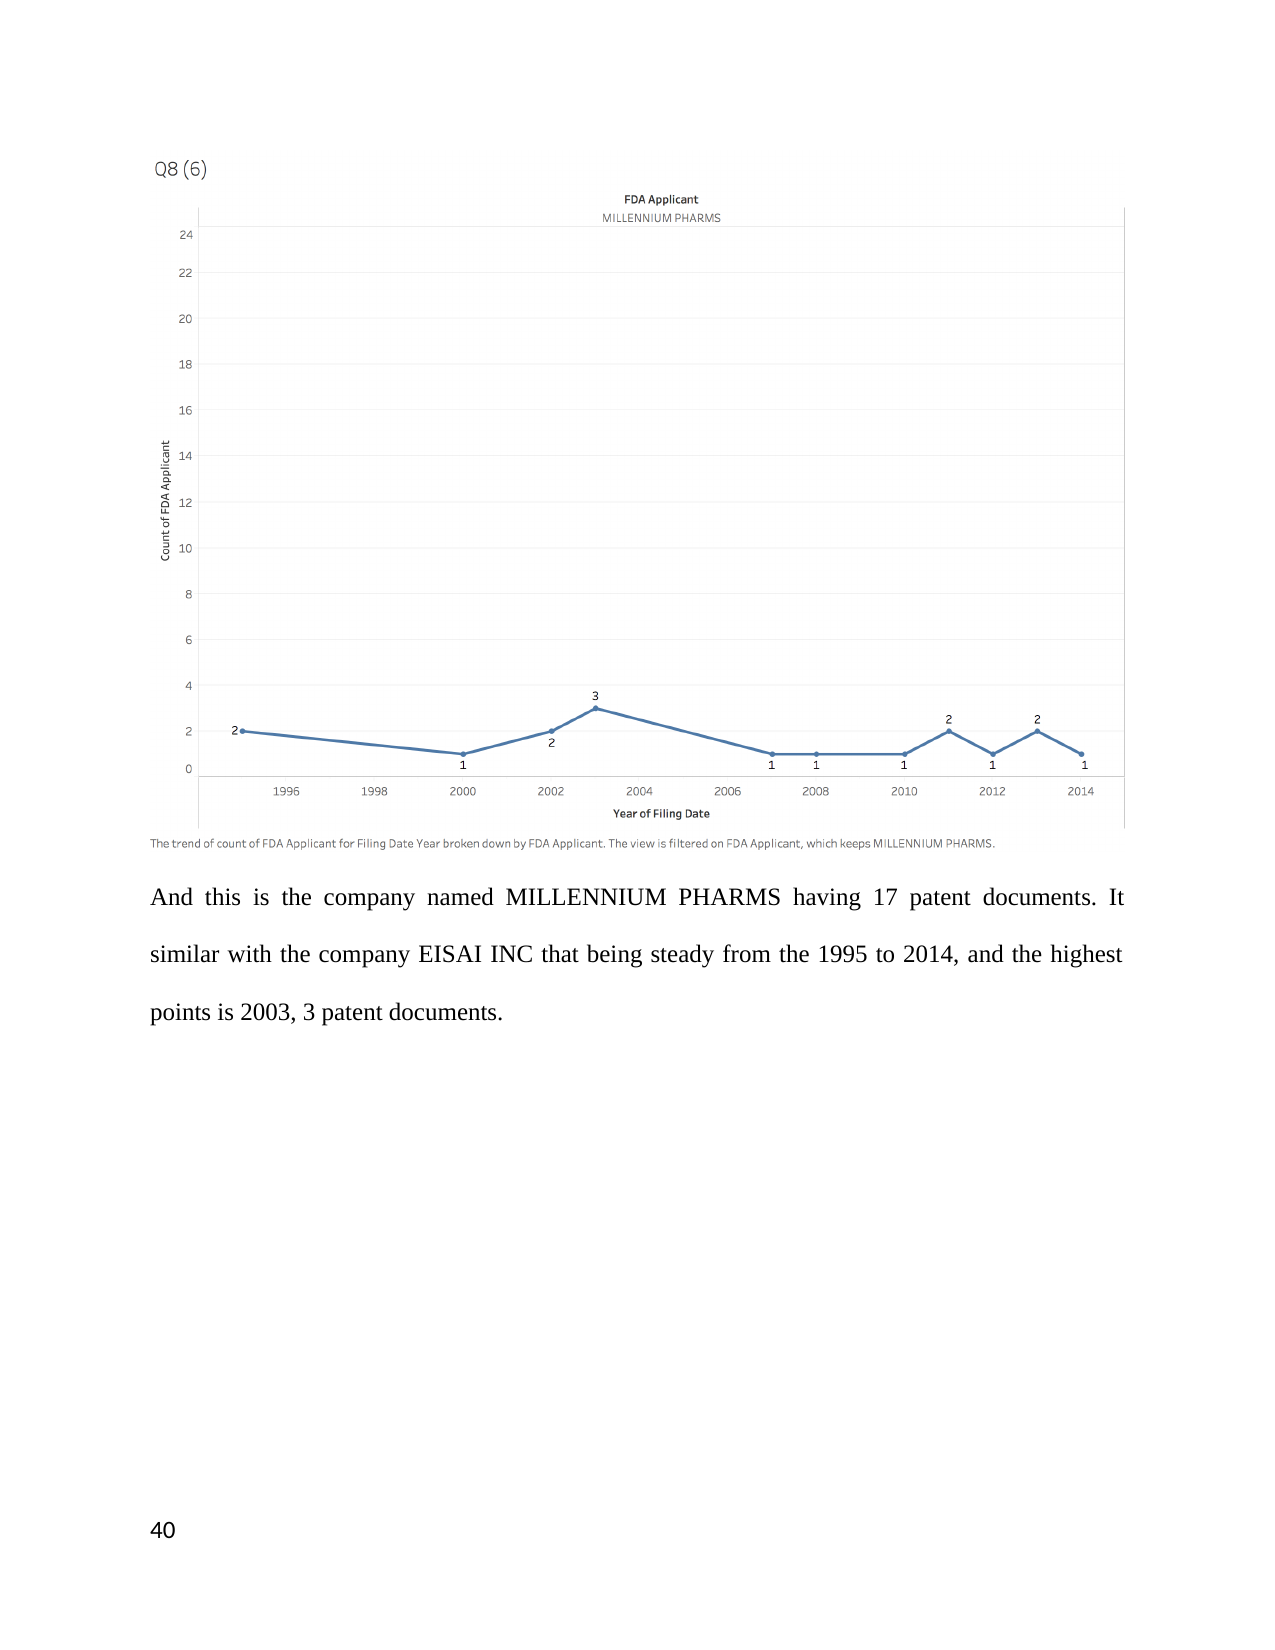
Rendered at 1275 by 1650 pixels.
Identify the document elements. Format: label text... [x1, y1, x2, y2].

text And this is the company named MILLENNIUM PHARMS having 17 patent documents. It similar with the company EISAI INC that being steady from the 1995 to 2014, and the highest points is 2003, 3 patent documents. [150, 882, 1125, 1025]
picture [150, 150, 1125, 852]
